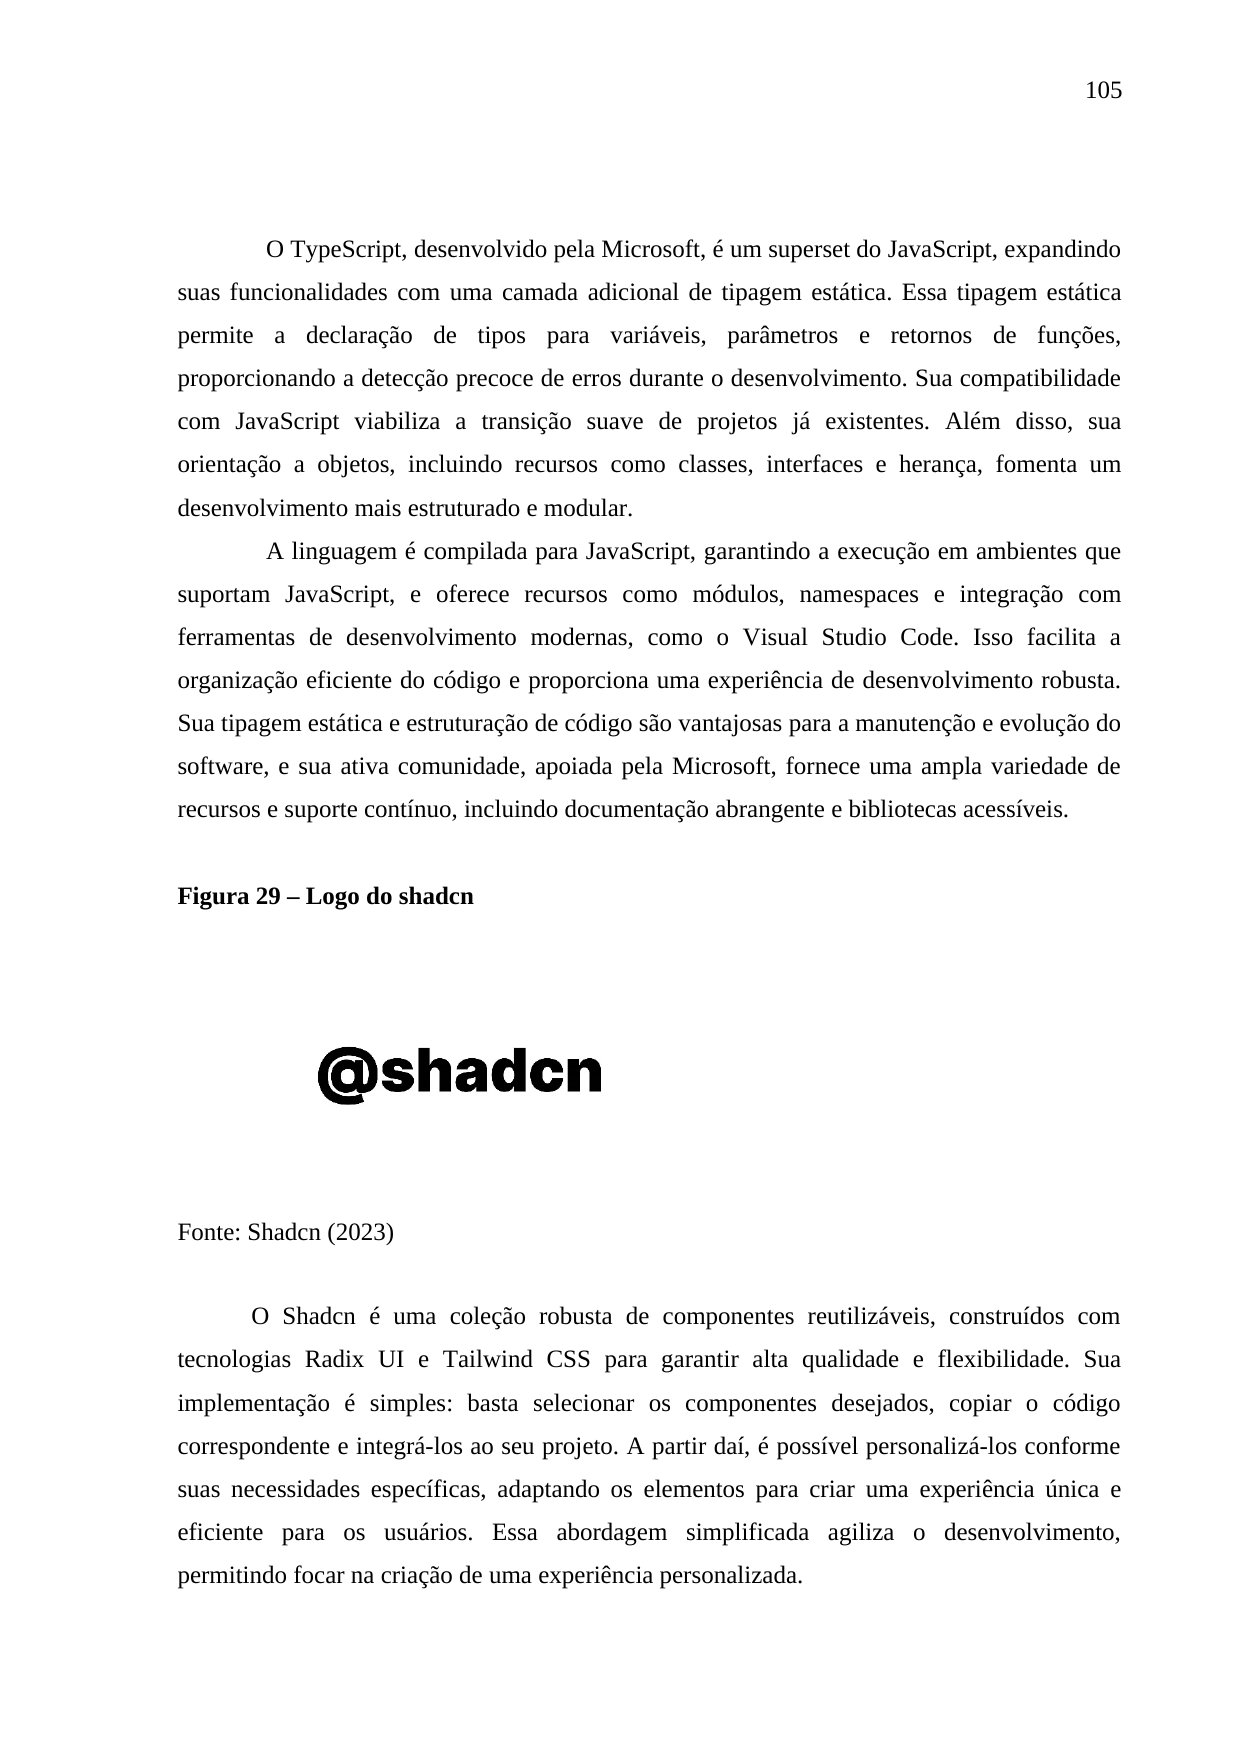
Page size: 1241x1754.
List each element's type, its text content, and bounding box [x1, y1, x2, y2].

picture [177, 922, 741, 1217]
text A linguagem é compilada para JavaScript, garantindo a execução em ambientes que suportam JavaScript, e oferece recursos como módulos, namespaces e integração com ferramentas de desenvolvimento modernas, como o Visual Studio Code. Isso facilita a organização eficiente do código e proporciona uma experiência de desenvolvimento robusta. Sua tipagem estática e estruturação de código são vantajosas para a manutenção e evolução do software, e sua ativa comunidade, apoiada pela Microsoft, fornece uma ampla variedade de recursos e suporte contínuo, incluindo documentação abrangente e bibliotecas acessíveis. [177, 536, 1122, 823]
text O TypeScript, desenvolvido pela Microsoft, é um superset do JavaScript, expandindo suas funcionalidades com uma camada adicional de tipagem estática. Essa tipagem estática permite a declaração de tipos para variáveis, parâmetros e retornos de funções, proporcionando a detecção precoce de erros durante o desenvolvimento. Sua compatibilidade com JavaScript viabiliza a transição suave de projetos já existentes. Além disso, sua orientação a objetos, incluindo recursos como classes, interfaces e herança, fomenta um desenvolvimento mais estruturado e modular. [177, 234, 1122, 521]
text Figura 29 – Logo do shadcn [177, 881, 1122, 909]
text O Shadcn é uma coleção robusta de componentes reutilizáveis, construídos com tecnologias Radix UI e Tailwind CSS para garantir alta qualidade e flexibilidade. Sua implementação é simples: basta selecionar os componentes desejados, copiar o código correspondente e integrá-los ao seu projeto. A partir daí, é possível personalizá-los conforme suas necessidades específicas, adaptando os elementos para criar uma experiência única e eficiente para os usuários. Essa abordagem simplificada agiliza o desenvolvimento, permitindo focar na criação de uma experiência personalizada. [177, 1301, 1122, 1589]
text Fonte: Shadcn (2023) [177, 1217, 1122, 1246]
